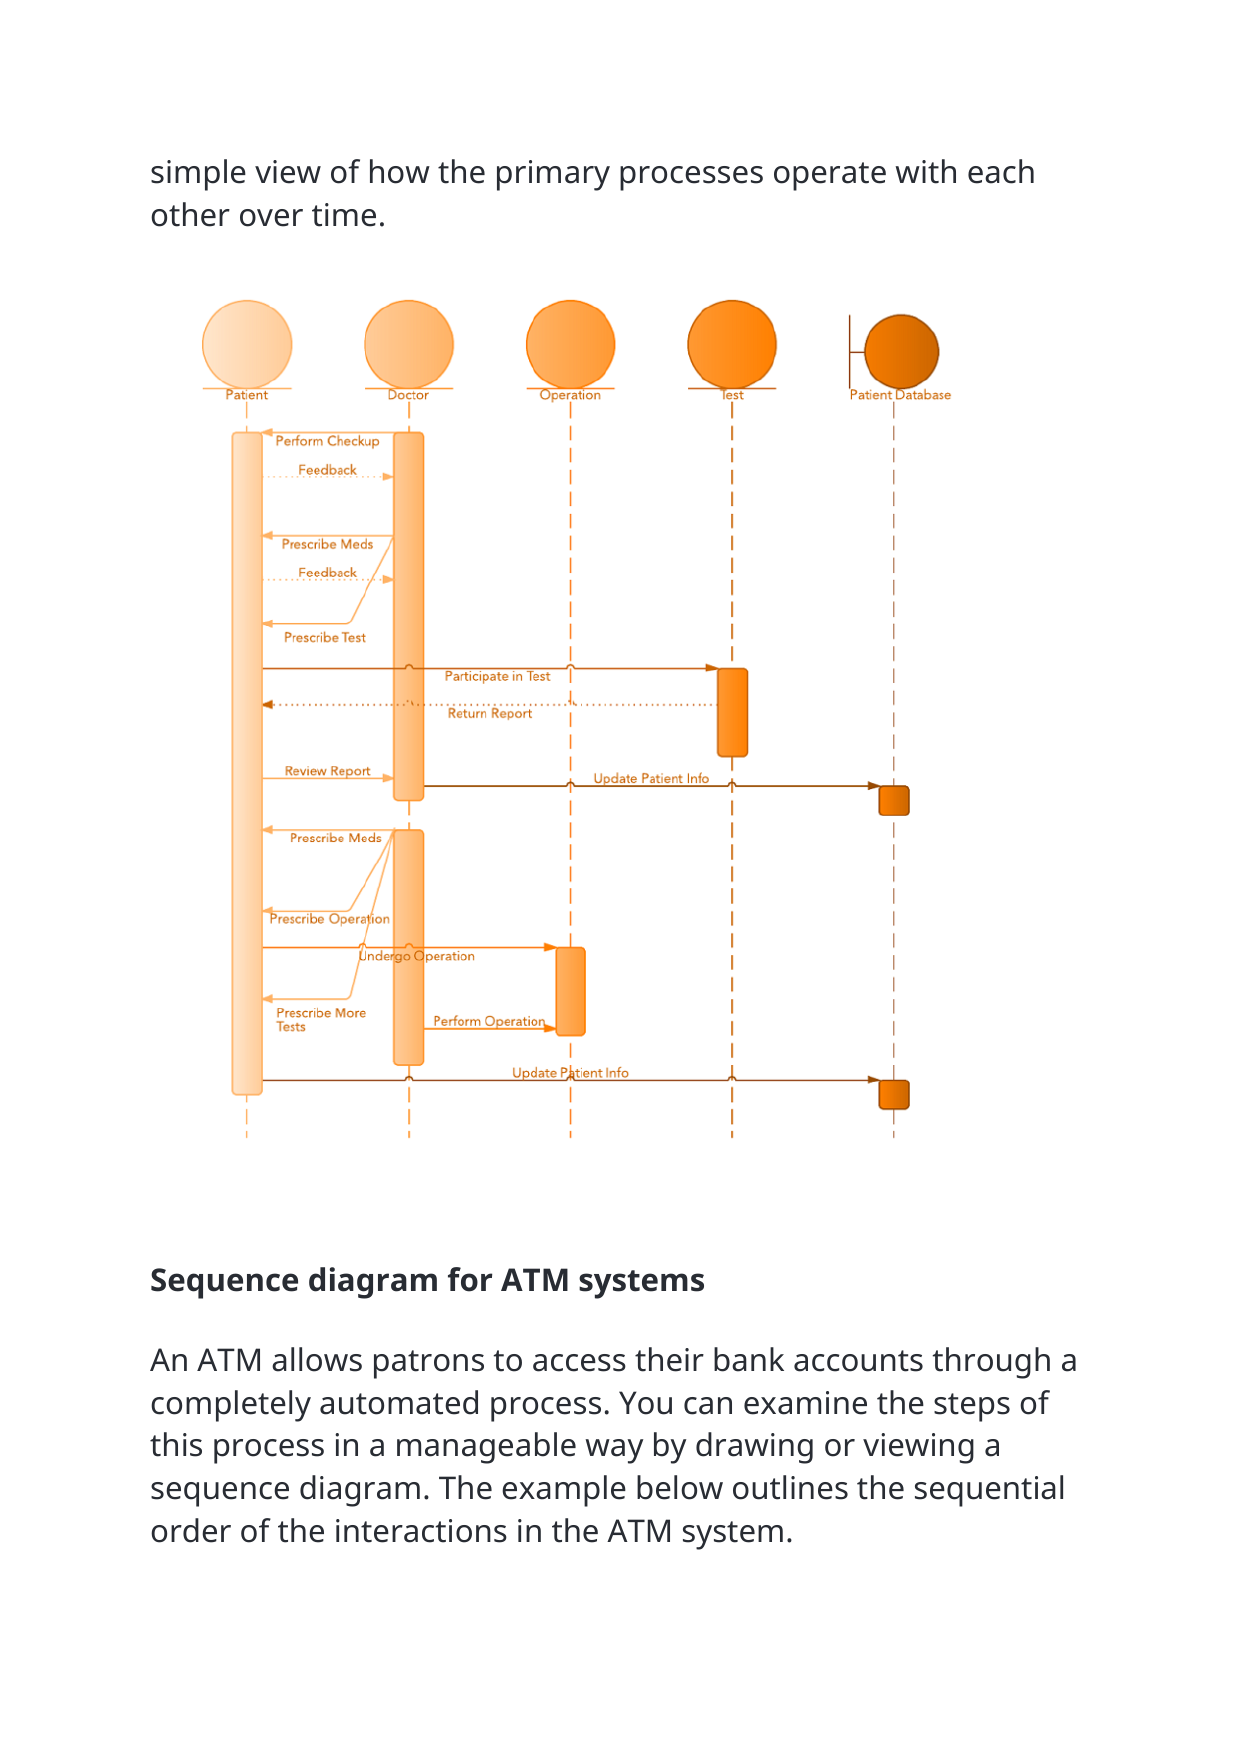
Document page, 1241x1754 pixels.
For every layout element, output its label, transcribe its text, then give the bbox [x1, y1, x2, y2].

text An ATM allows patrons to access their bank accounts through a completely automated process. You can examine the steps of this process in a manageable way by drawing or viewing a sequence diagram. The example below outlines the sequential order of the interactions in the ATM system. [150, 1338, 1090, 1551]
picture [150, 235, 1014, 1178]
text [150, 150, 1090, 235]
text Sequence diagram for ATM systems [150, 1258, 1090, 1301]
